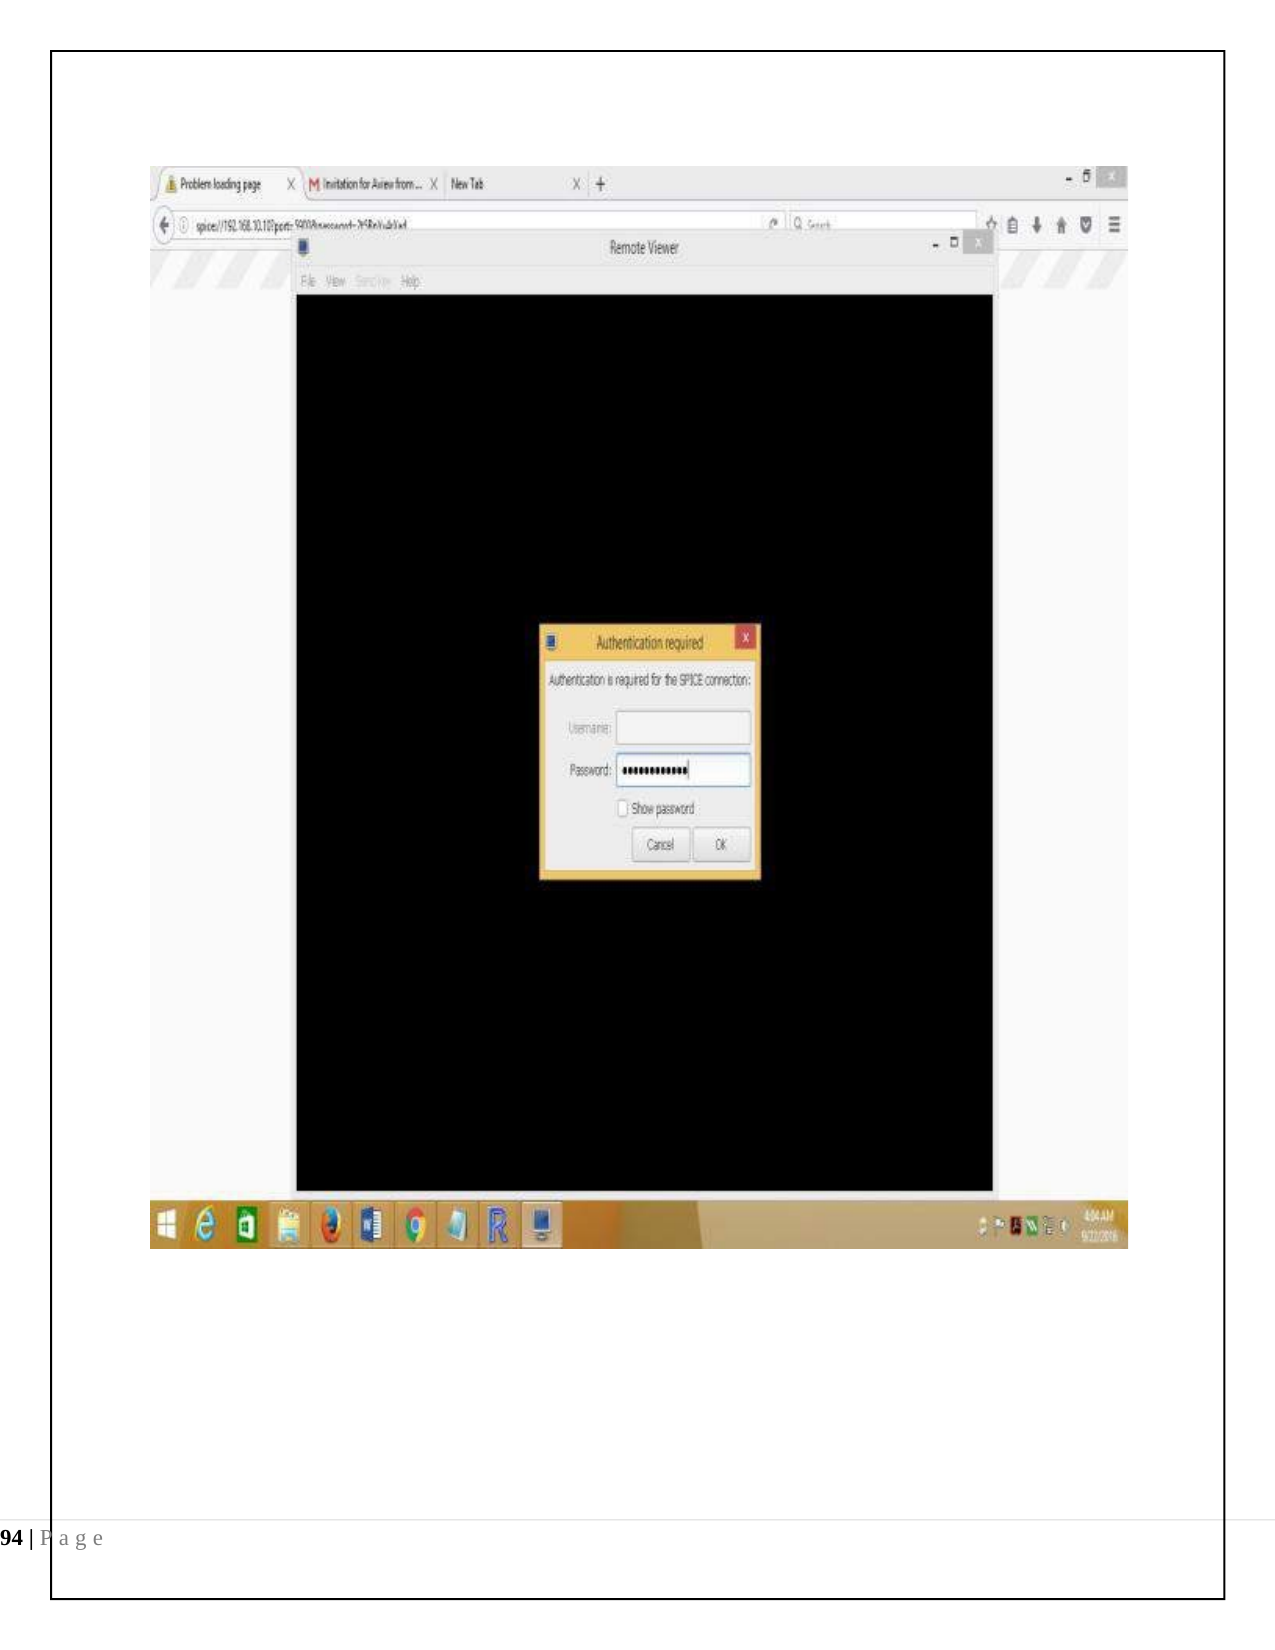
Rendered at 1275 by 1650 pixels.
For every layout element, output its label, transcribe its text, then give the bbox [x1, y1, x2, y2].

picture [150, 166, 1129, 1249]
list | P a g e [0, 1524, 1275, 1550]
